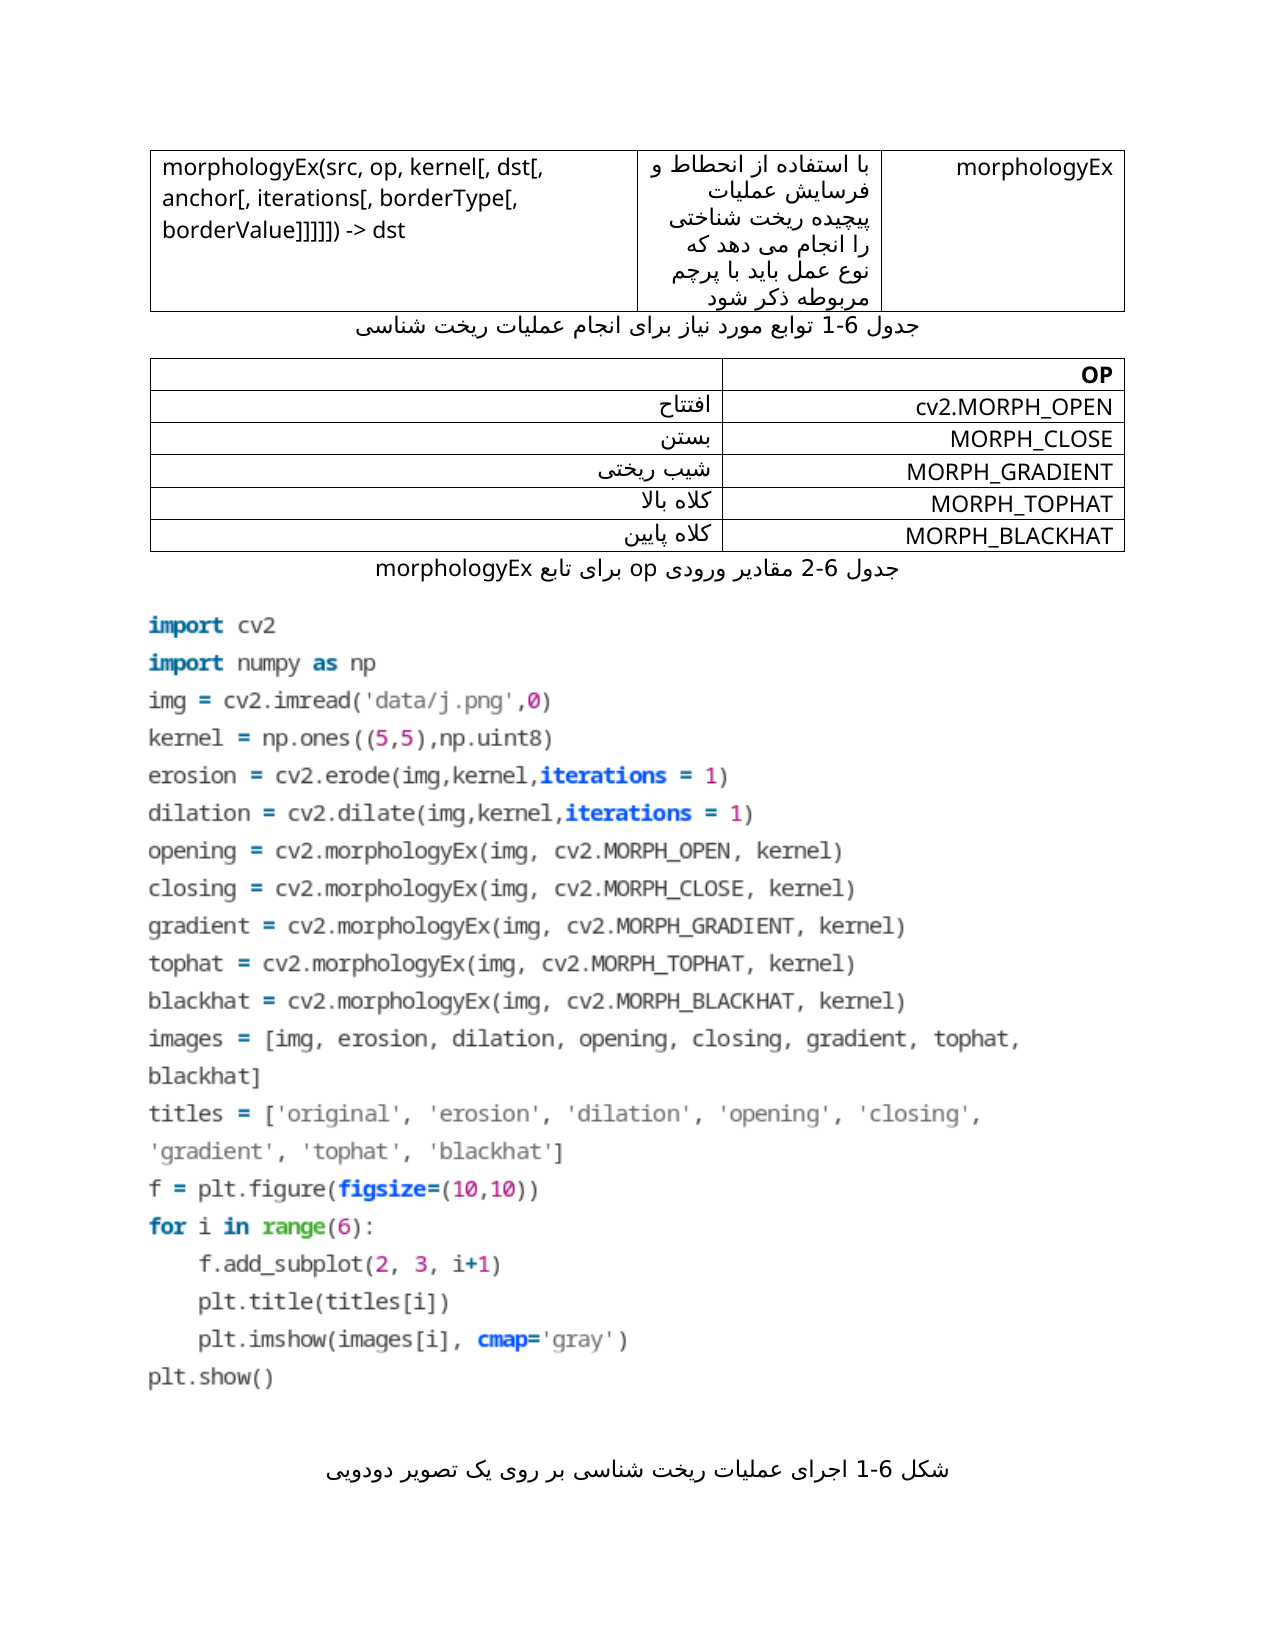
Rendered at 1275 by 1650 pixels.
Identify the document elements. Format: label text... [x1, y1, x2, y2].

text شکل 6-1 اجرای عملیات ریخت شناسی بر روی یک تصویر دودویی [150, 1456, 1125, 1483]
table_header OP [723, 359, 1124, 390]
table_cell MORPH_CLOSE [723, 423, 1124, 454]
table_cell MORPH_BLACKHAT [723, 520, 1124, 551]
table_cell cv2.MORPH_OPEN [723, 391, 1124, 422]
text جدول 6-2 مقادیر ورودی op برای تابع morphologyEx [150, 552, 1125, 583]
table_cell کلاه پایین [151, 520, 722, 551]
table_cell MORPH_TOPHAT [723, 488, 1124, 519]
table_cell با استفاده از انحطاط و فرسایش عملیات پیچیده ریخت شناختی را انجام می دهد که نوع عمل باید با پرچم مربوطه ذکر شود [638, 151, 881, 311]
table_cell افتتاح [151, 391, 722, 422]
table_cell MORPH_GRADIENT [723, 455, 1124, 487]
table_cell morphologyEx [882, 151, 1124, 311]
text جدول 6-1 توابع مورد نیاز برای انجام عملیات ریخت شناسی [150, 312, 1125, 339]
table_header [151, 359, 722, 390]
table_cell شیب ریختی [151, 455, 722, 487]
table_cell کلاه بالا [151, 488, 722, 519]
table_cell morphologyEx(src, op, kernel[, dst[, anchor[, iterations[, borderType[, borderValue]]]]]) -> dst [151, 151, 637, 311]
table_cell بستن [151, 423, 722, 454]
